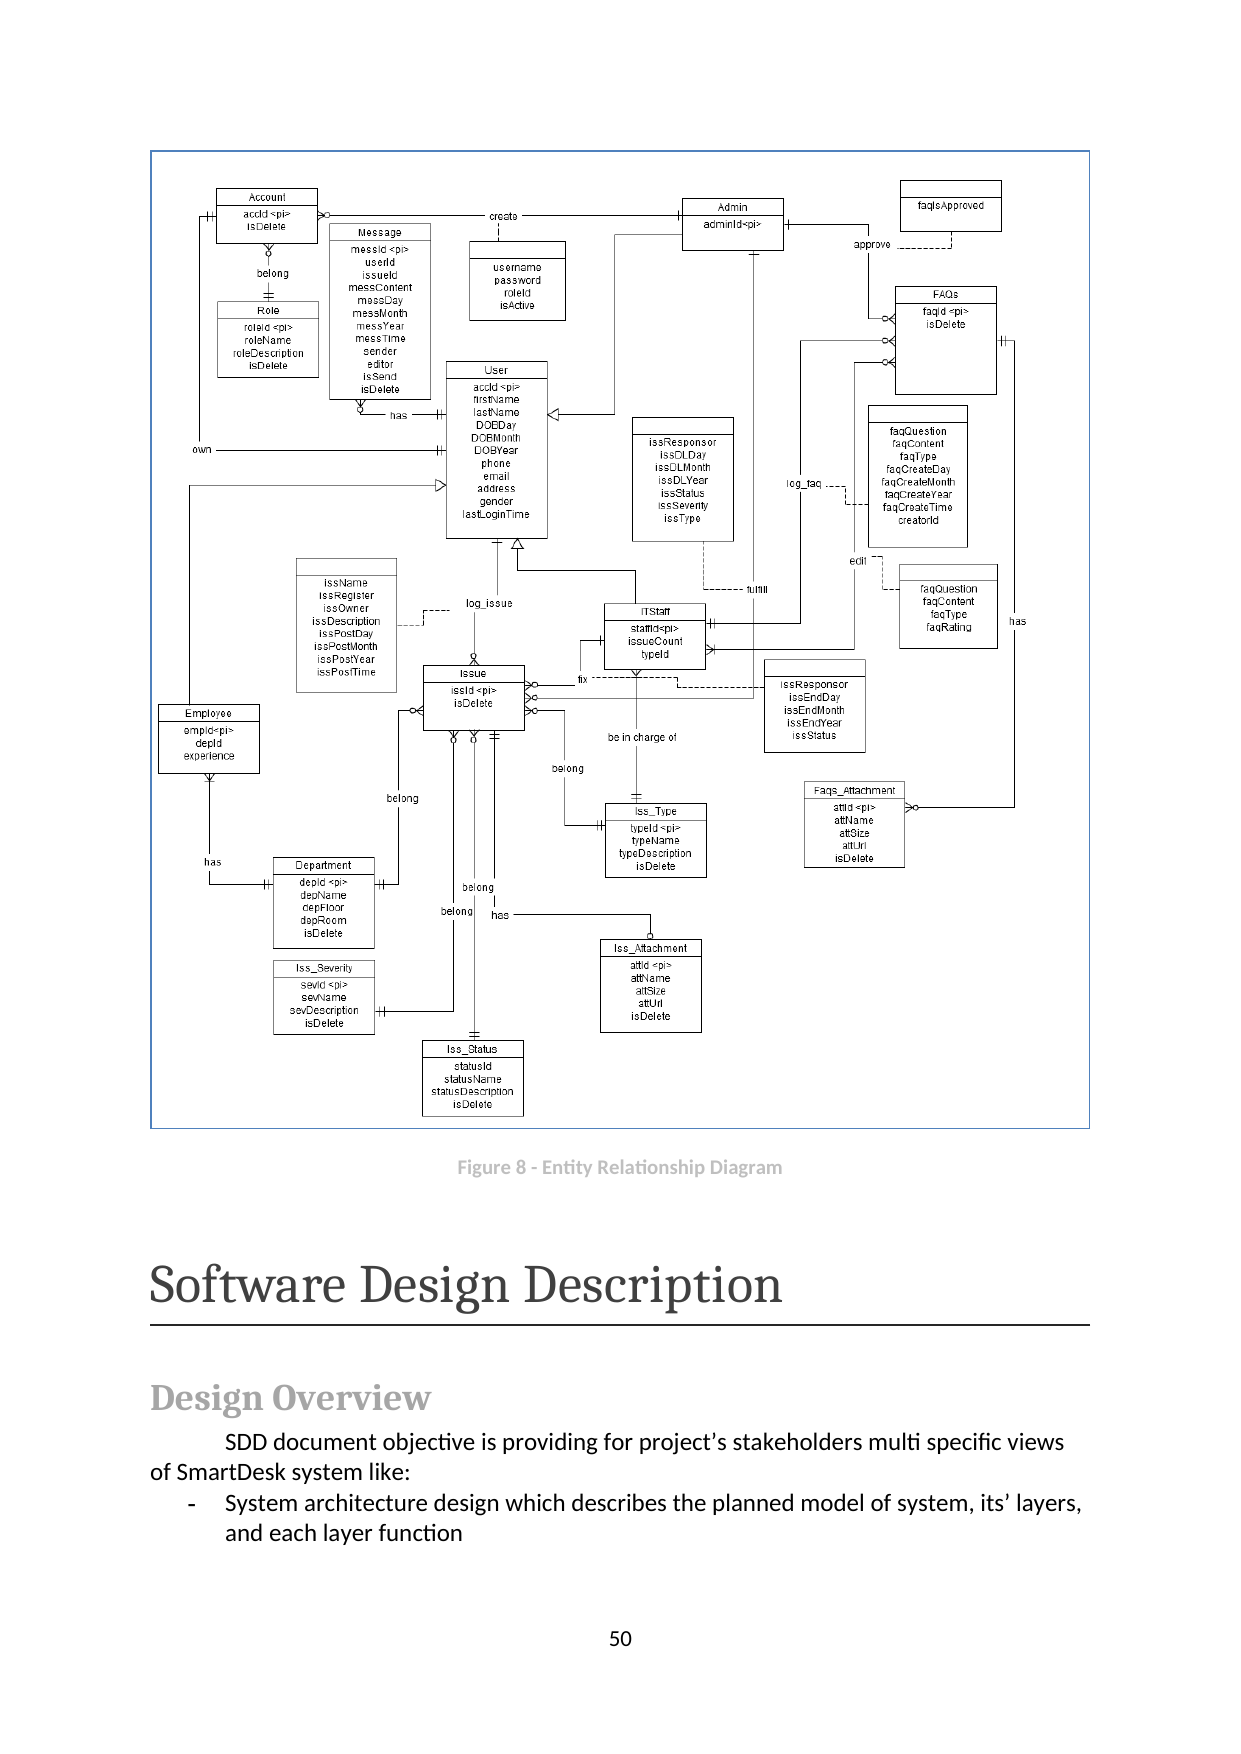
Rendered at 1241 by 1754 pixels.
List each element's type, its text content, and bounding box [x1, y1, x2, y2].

text SDD document objective is providing for project’s stakeholders multi specific views of SmartDesk system like: [150, 1426, 1090, 1487]
subtitle Design Overview [150, 1376, 1090, 1419]
picture [152, 152, 1089, 1128]
list System architecture design which describes the planned model of system, its’ layers, and each layer function [187, 1487, 1090, 1548]
text Figure 8 - Entity Relationship Diagram [150, 1154, 1090, 1179]
title Software Design Description [150, 1253, 1090, 1324]
